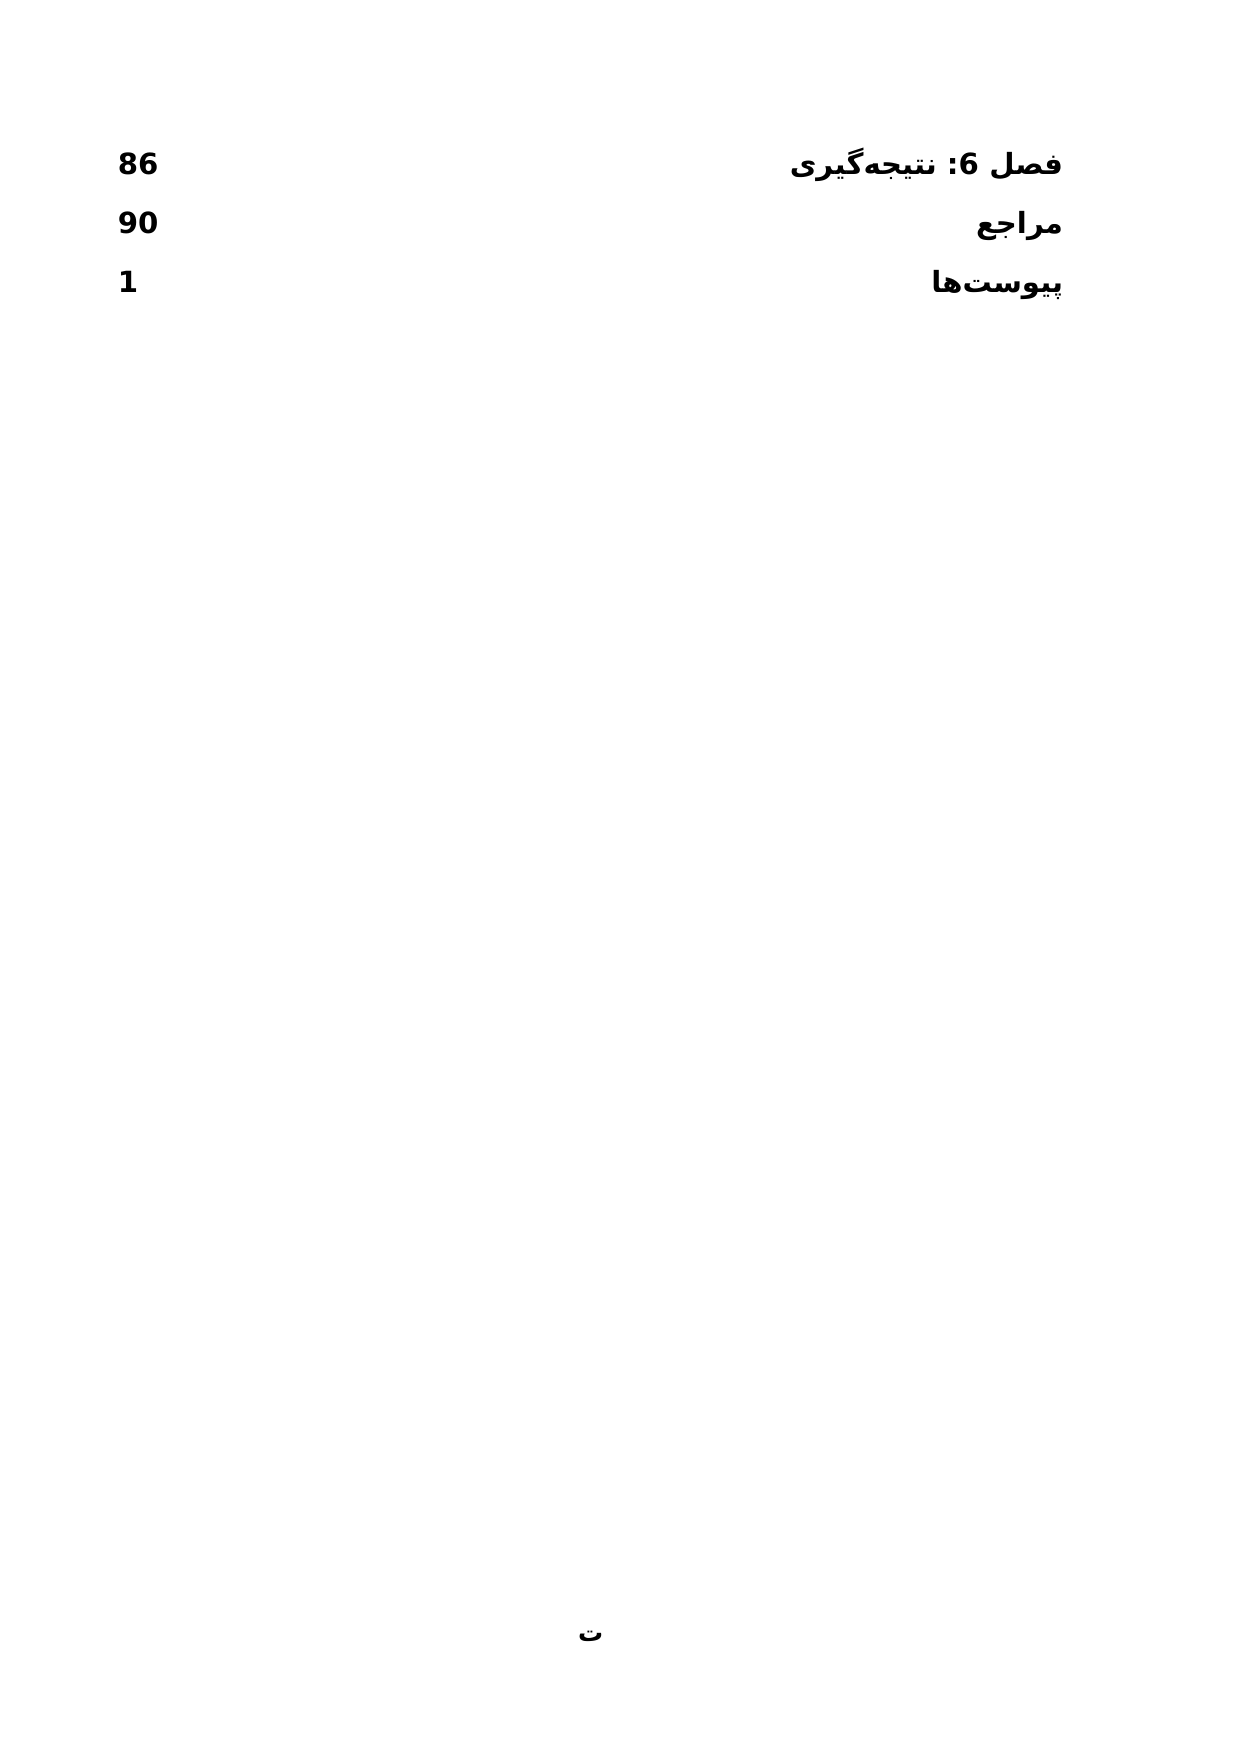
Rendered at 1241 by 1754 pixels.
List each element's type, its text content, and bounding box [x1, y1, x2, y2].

text فصل 6: نتیجه‌گیری 86 [118, 148, 1063, 182]
text پيوست‌ها 1 [118, 266, 1063, 299]
text مراجع 90 [118, 207, 1063, 241]
